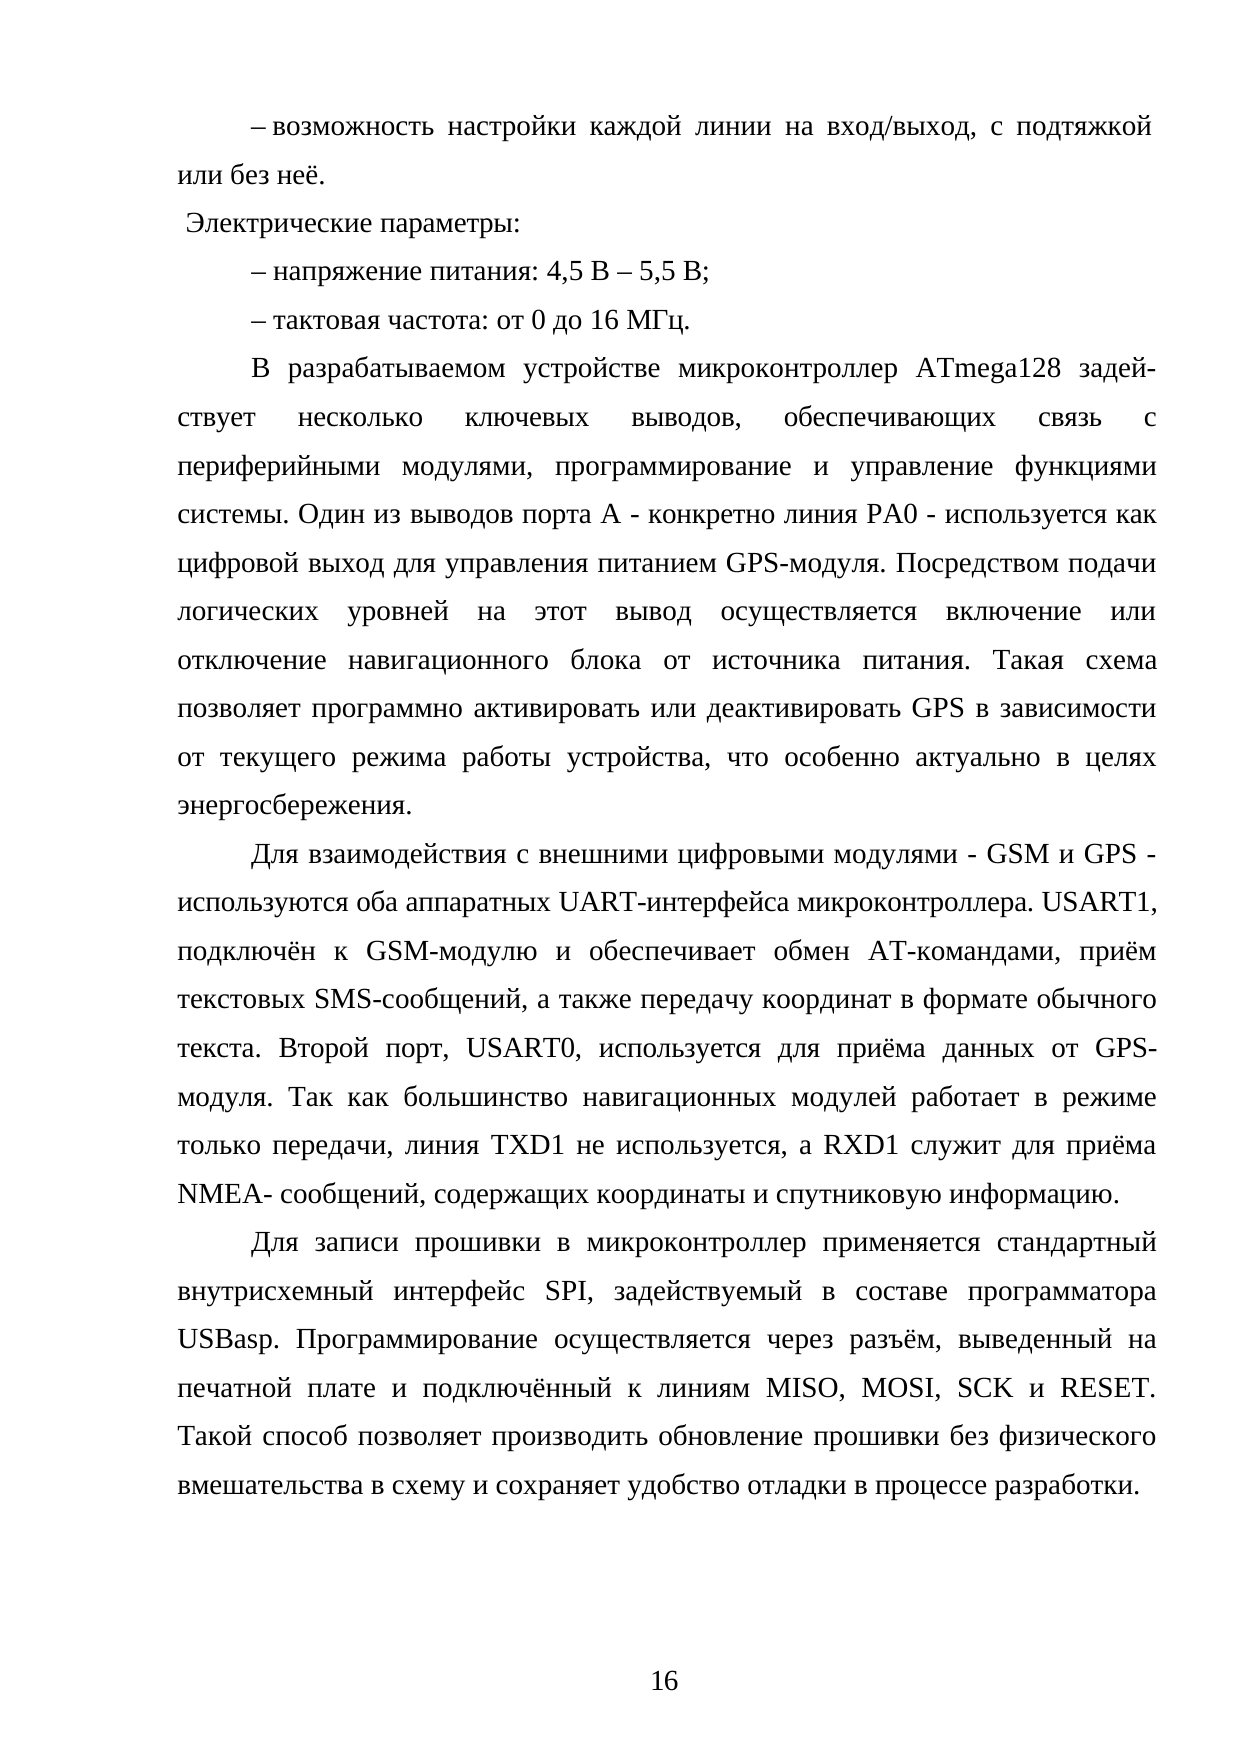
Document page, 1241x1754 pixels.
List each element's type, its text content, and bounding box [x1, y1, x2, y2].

text Электрические параметры: [185, 205, 1240, 239]
list тактовая частота: от 0 до 16 МГц. [251, 302, 1240, 336]
text Для записи прошивки в микроконтроллер применяется стандартный внутрисхемный интерфейс SPI, задействуемый в составе программатора USBasp. Программирование осуществляется через разъём, выведенный на печатной плате и подключённый к линиям MISO, MOSI, SCK и RESET. Такой способ позволяет производить обновление прошивки без физического вмешательства в схему и сохраняет удобство отладки в процессе разработки. [177, 1224, 1158, 1501]
text В разрабатываемом устройстве микроконтроллер ATmega128 задей- ствует несколько ключевых выводов, обеспечивающих связь с периферийными модулями, программирование и управление функциями системы. Один из выводов порта A - конкретно линия PA0 - используется как цифровой выход для управления питанием GPS-модуля. Посредством подачи логических уровней на этот вывод осуществляется включение или отключение навигационного блока от источника питания. Такая схема позволяет программно активировать или деактивировать GPS в зависимости от текущего режима работы устройства, что особенно актуально в целях энергосбережения. [177, 351, 1157, 821]
list возможность настройки каждой линии на вход/выход, с подтяжкой или без неё. [177, 108, 1152, 190]
list напряжение питания: 4,5 В – 5,5 В; [251, 253, 1240, 287]
text Для взаимодействия с внешними цифровыми модулями - GSM и GPS - используются оба аппаратных UART-интерфейса микроконтроллера. USART1, подключён к GSM-модулю и обеспечивает обмен AT-командами, приём текстовых SMS-сообщений, а также передачу координат в формате обычного текста. Второй порт, USART0, используется для приёма данных от GPS-модуля. Так как большинство навигационных модулей работает в режиме только передачи, линия TXD1 не используется, а RXD1 служит для приёма NMEA- сообщений, содержащих координаты и спутниковую информацию. [177, 836, 1158, 1209]
